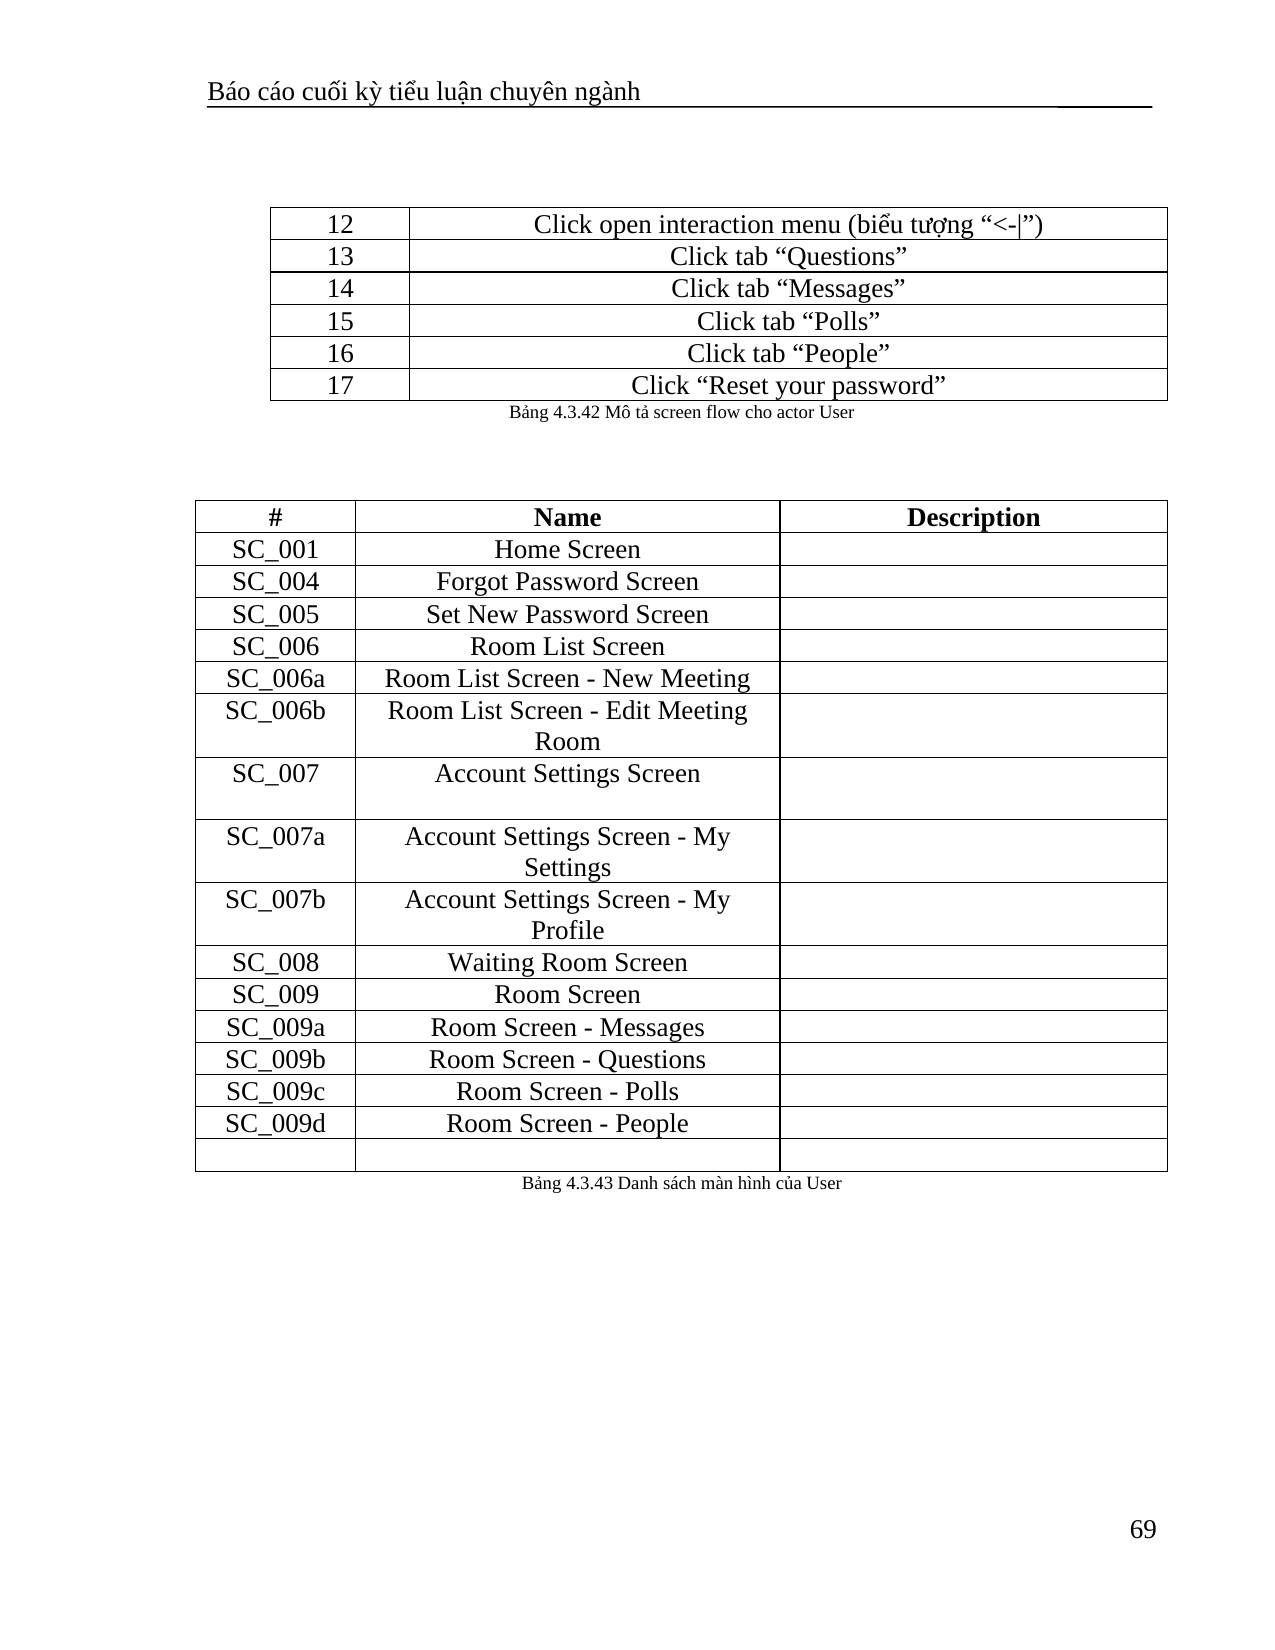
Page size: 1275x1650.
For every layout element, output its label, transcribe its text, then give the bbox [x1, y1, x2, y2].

table_cell [781, 883, 1167, 945]
table_header Description [781, 501, 1167, 532]
table_cell [781, 598, 1167, 629]
table_cell [781, 1011, 1167, 1042]
table_cell SC_006b [196, 694, 355, 757]
table_cell SC_009 [196, 979, 355, 1009]
table_cell SC_009a [196, 1011, 355, 1042]
table_cell SC_007a [196, 820, 355, 882]
table_cell Room Screen [356, 979, 779, 1009]
table_cell SC_006a [196, 662, 355, 693]
table_cell SC_001 [196, 533, 355, 564]
table_cell [781, 1139, 1167, 1171]
table_cell 15 [271, 305, 409, 336]
table_cell [781, 946, 1167, 977]
table_cell Room List Screen - Edit Meeting Room [356, 694, 779, 757]
table_cell SC_004 [196, 566, 355, 597]
table_cell [356, 1139, 779, 1171]
table_cell Room Screen - Polls [356, 1075, 779, 1106]
table_header Name [356, 501, 779, 532]
table_cell Click tab “Messages” [410, 273, 1167, 303]
table_cell 17 [271, 369, 409, 400]
table_cell Waiting Room Screen [356, 946, 779, 977]
table_cell [781, 1107, 1167, 1138]
table_cell Room List Screen - New Meeting [356, 662, 779, 693]
table_cell [781, 630, 1167, 661]
table_cell [781, 1043, 1167, 1074]
table_cell SC_009c [196, 1075, 355, 1106]
table_cell [781, 566, 1167, 597]
table_cell SC_005 [196, 598, 355, 629]
table_cell SC_007b [196, 883, 355, 945]
table_cell [781, 1075, 1167, 1106]
table_cell Account Settings Screen - My Profile [356, 883, 779, 945]
table_cell [781, 694, 1167, 757]
table_cell Forgot Password Screen [356, 566, 779, 597]
table_cell Click tab “People” [410, 337, 1167, 368]
table_cell Room Screen - Messages [356, 1011, 779, 1042]
table_cell Account Settings Screen [356, 758, 779, 818]
table_cell SC_007 [196, 758, 355, 818]
table_cell 14 [271, 273, 409, 303]
table_cell Click tab “Polls” [410, 305, 1167, 336]
table_cell SC_009b [196, 1043, 355, 1074]
table_header # [196, 501, 355, 532]
table_cell [781, 533, 1167, 564]
table_cell Home Screen [356, 533, 779, 564]
table_cell Account Settings Screen - My Settings [356, 820, 779, 882]
table_cell Room List Screen [356, 630, 779, 661]
table_cell Room Screen - People [356, 1107, 779, 1138]
table_cell 13 [271, 240, 409, 271]
table_cell [781, 662, 1167, 693]
table_cell [781, 820, 1167, 882]
table_cell SC_009d [196, 1107, 355, 1138]
table_cell SC_008 [196, 946, 355, 977]
table_cell SC_006 [196, 630, 355, 661]
table_cell Room Screen - Questions [356, 1043, 779, 1074]
table_cell Click tab “Questions” [410, 240, 1167, 271]
table_cell Set New Password Screen [356, 598, 779, 629]
table_cell [781, 758, 1167, 818]
table_cell [781, 979, 1167, 1009]
table_cell 12 [271, 208, 409, 239]
table_cell Click open interaction menu (biểu tượng “<-|”) [410, 208, 1167, 239]
table_cell 16 [271, 337, 409, 368]
table_cell [196, 1139, 355, 1171]
table_cell Click “Reset your password” [410, 369, 1167, 400]
